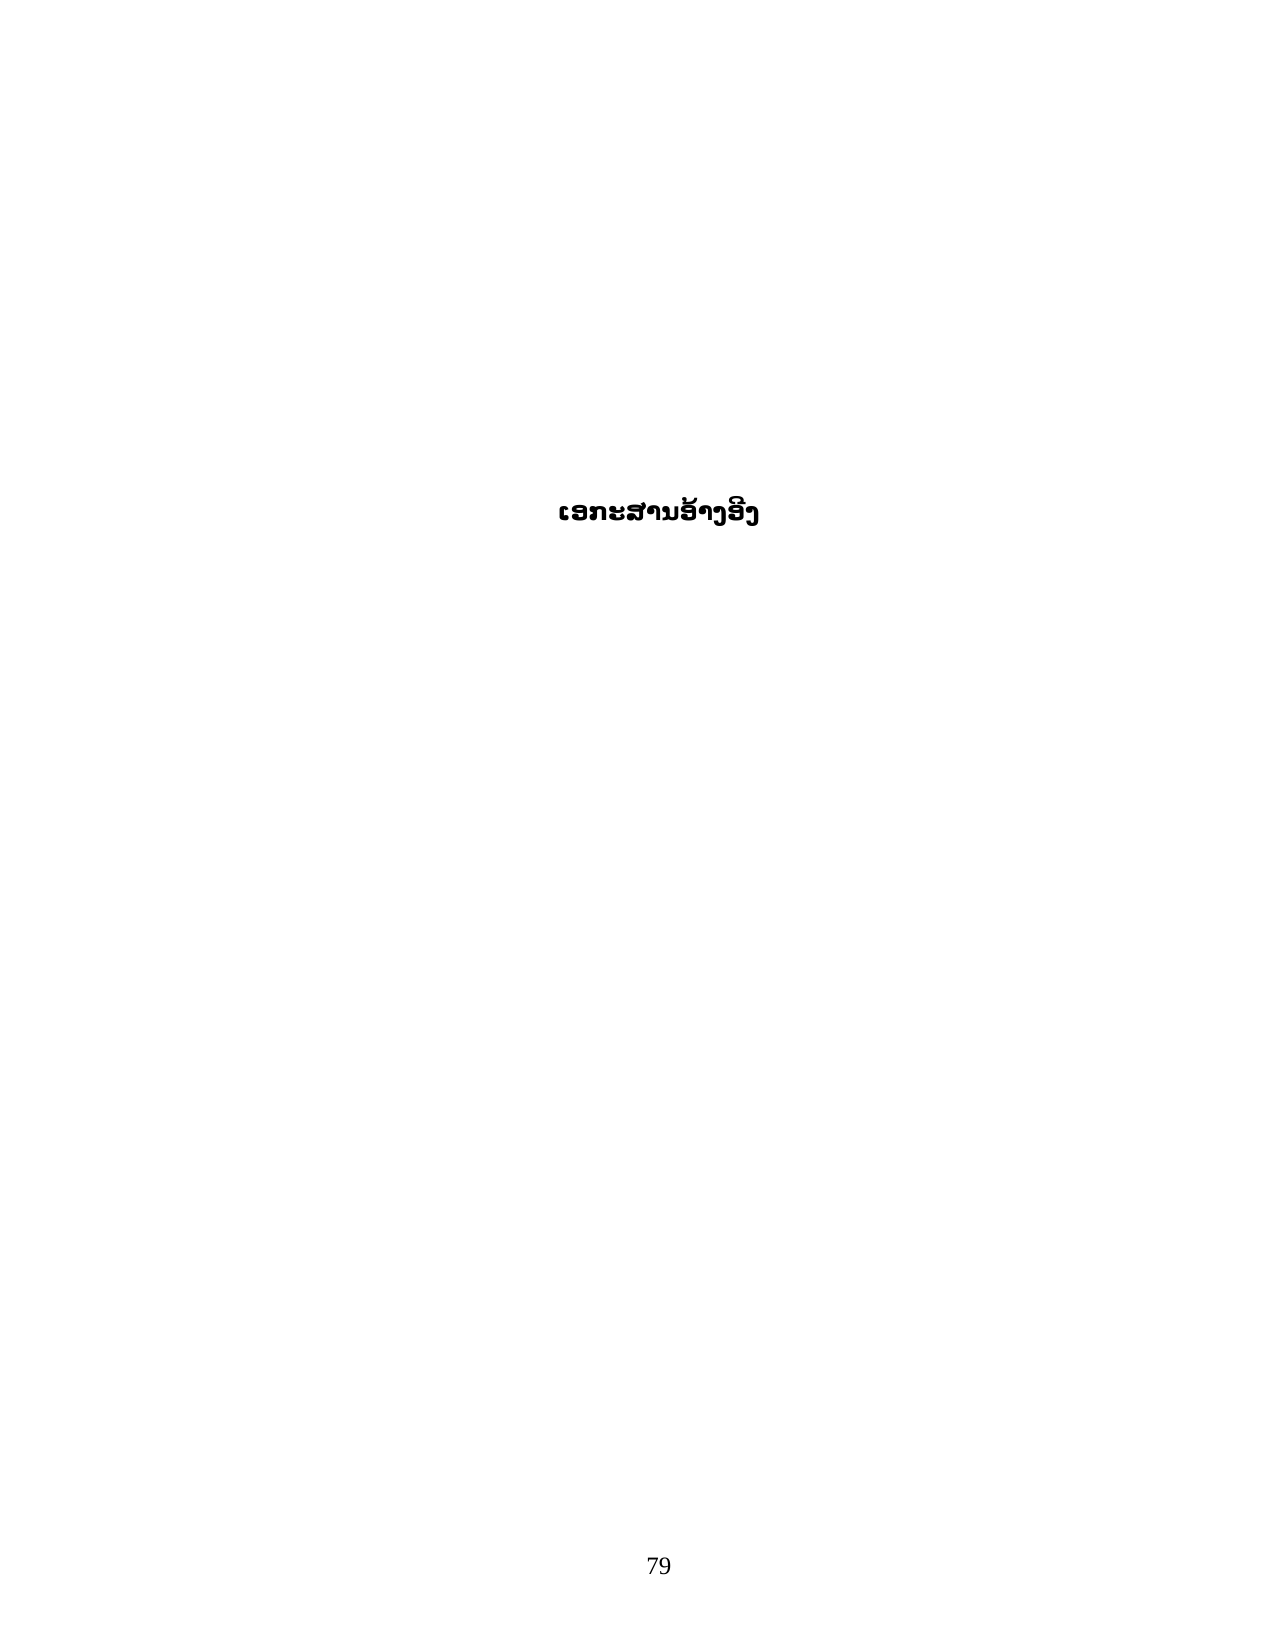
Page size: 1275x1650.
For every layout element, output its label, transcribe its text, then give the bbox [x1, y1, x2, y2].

text ເອກະສານອ້າງອີງ [192, 497, 1125, 527]
